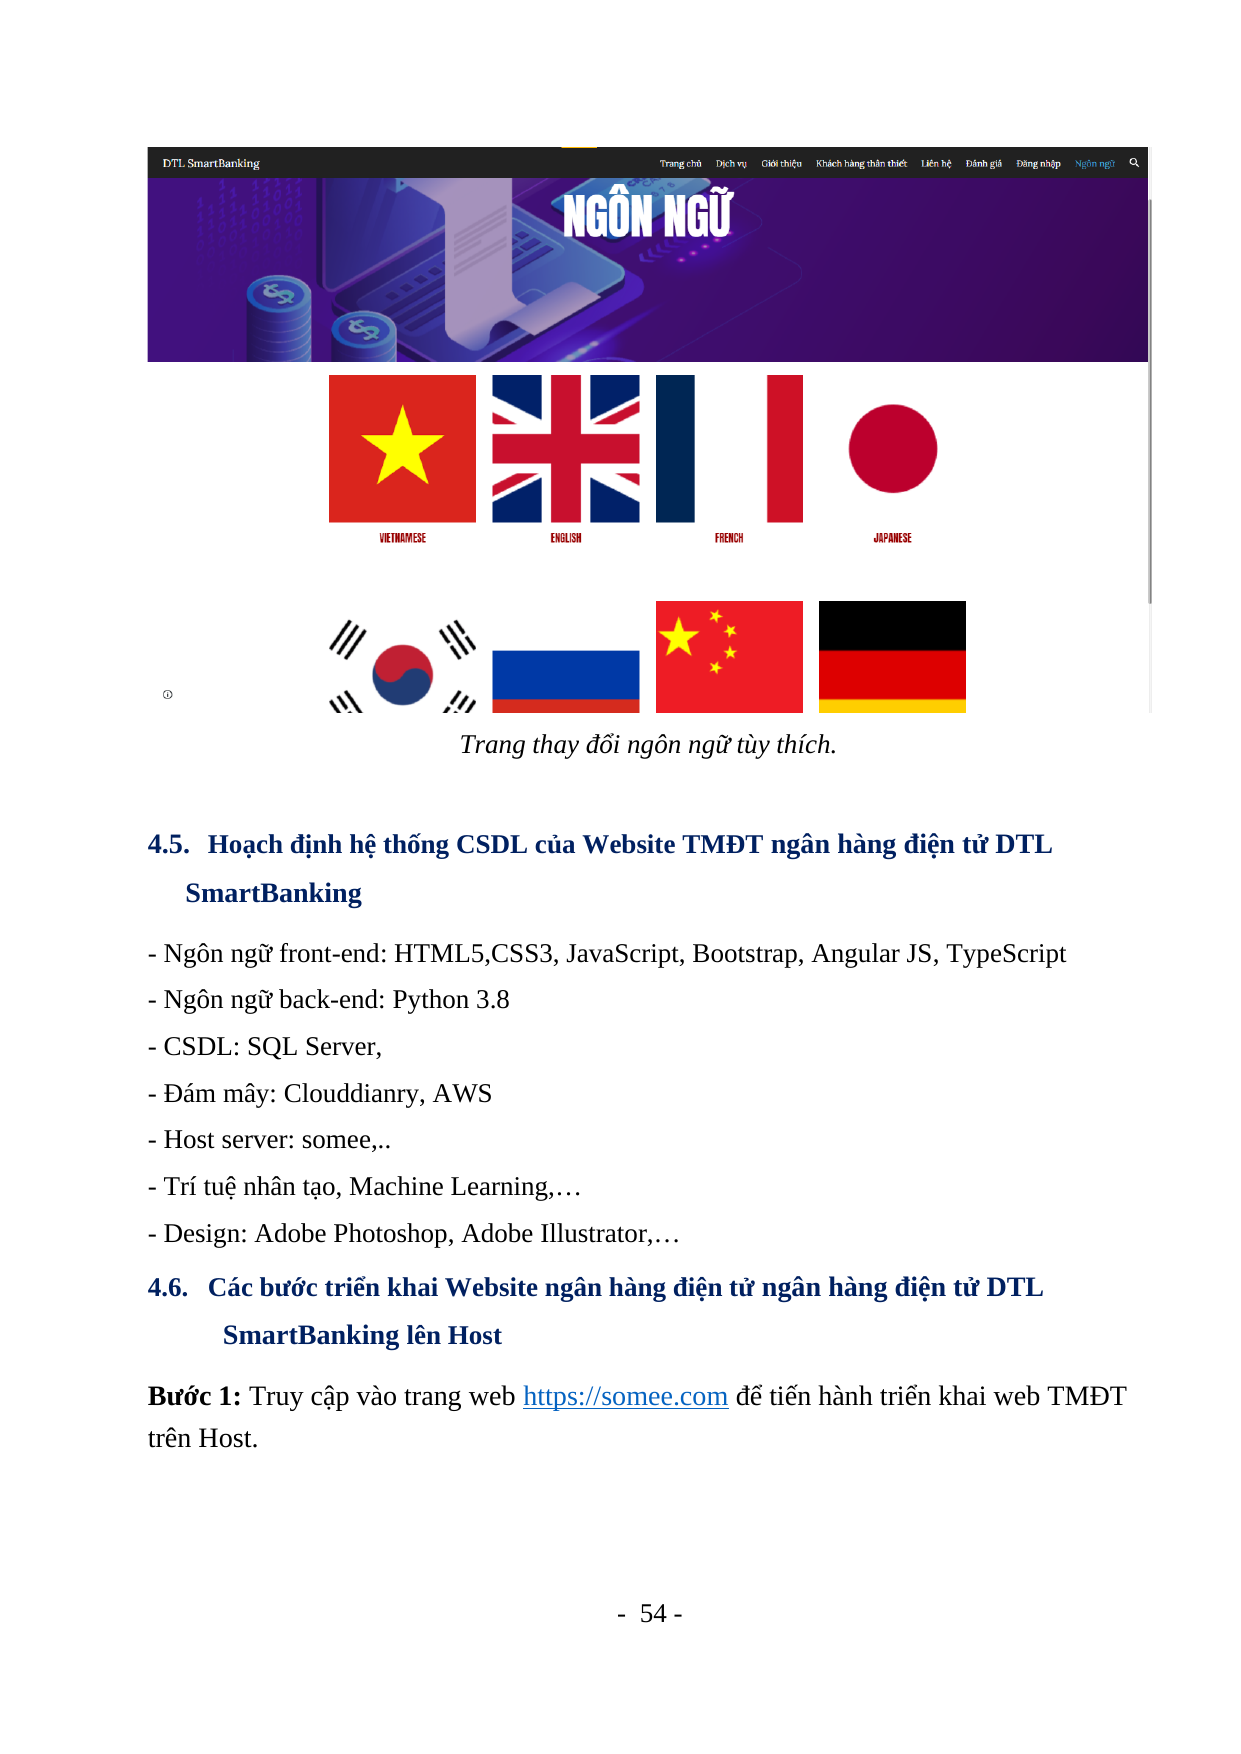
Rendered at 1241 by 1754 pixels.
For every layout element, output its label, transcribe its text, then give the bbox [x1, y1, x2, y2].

text - CSDL: SQL Server, [148, 1030, 1152, 1061]
text - Đám mây: Clouddianry, AWS [148, 1077, 1152, 1108]
text - Host server: somee,.. [148, 1124, 1152, 1155]
picture [147, 147, 1152, 713]
text Bước 1: Truy cập vào trang web https://somee.com để tiến hành triển khai web TMĐT trên Host. [148, 1379, 1152, 1454]
text - Design: Adobe Photoshop, Adobe Illustrator,… [148, 1217, 1152, 1248]
text - Ngôn ngữ back-end: Python 3.8 [148, 984, 1152, 1015]
text Trang thay đổi ngôn ngữ tùy thích. [148, 728, 1152, 759]
text - Trí tuệ nhân tạo, Machine Learning,… [148, 1170, 1152, 1201]
subtitle Các bước triển khai Website ngân hàng điện tử ngân hàng điện tử DTL SmartBanking lên Host [148, 1270, 1211, 1351]
subtitle Hoạch định hệ thống CSDL của Website TMĐT ngân hàng điện tử DTL SmartBanking [148, 827, 1152, 908]
text - Ngôn ngữ front-end: HTML5,CSS3, JavaScript, Bootstrap, Angular JS, TypeScript [148, 937, 1152, 968]
